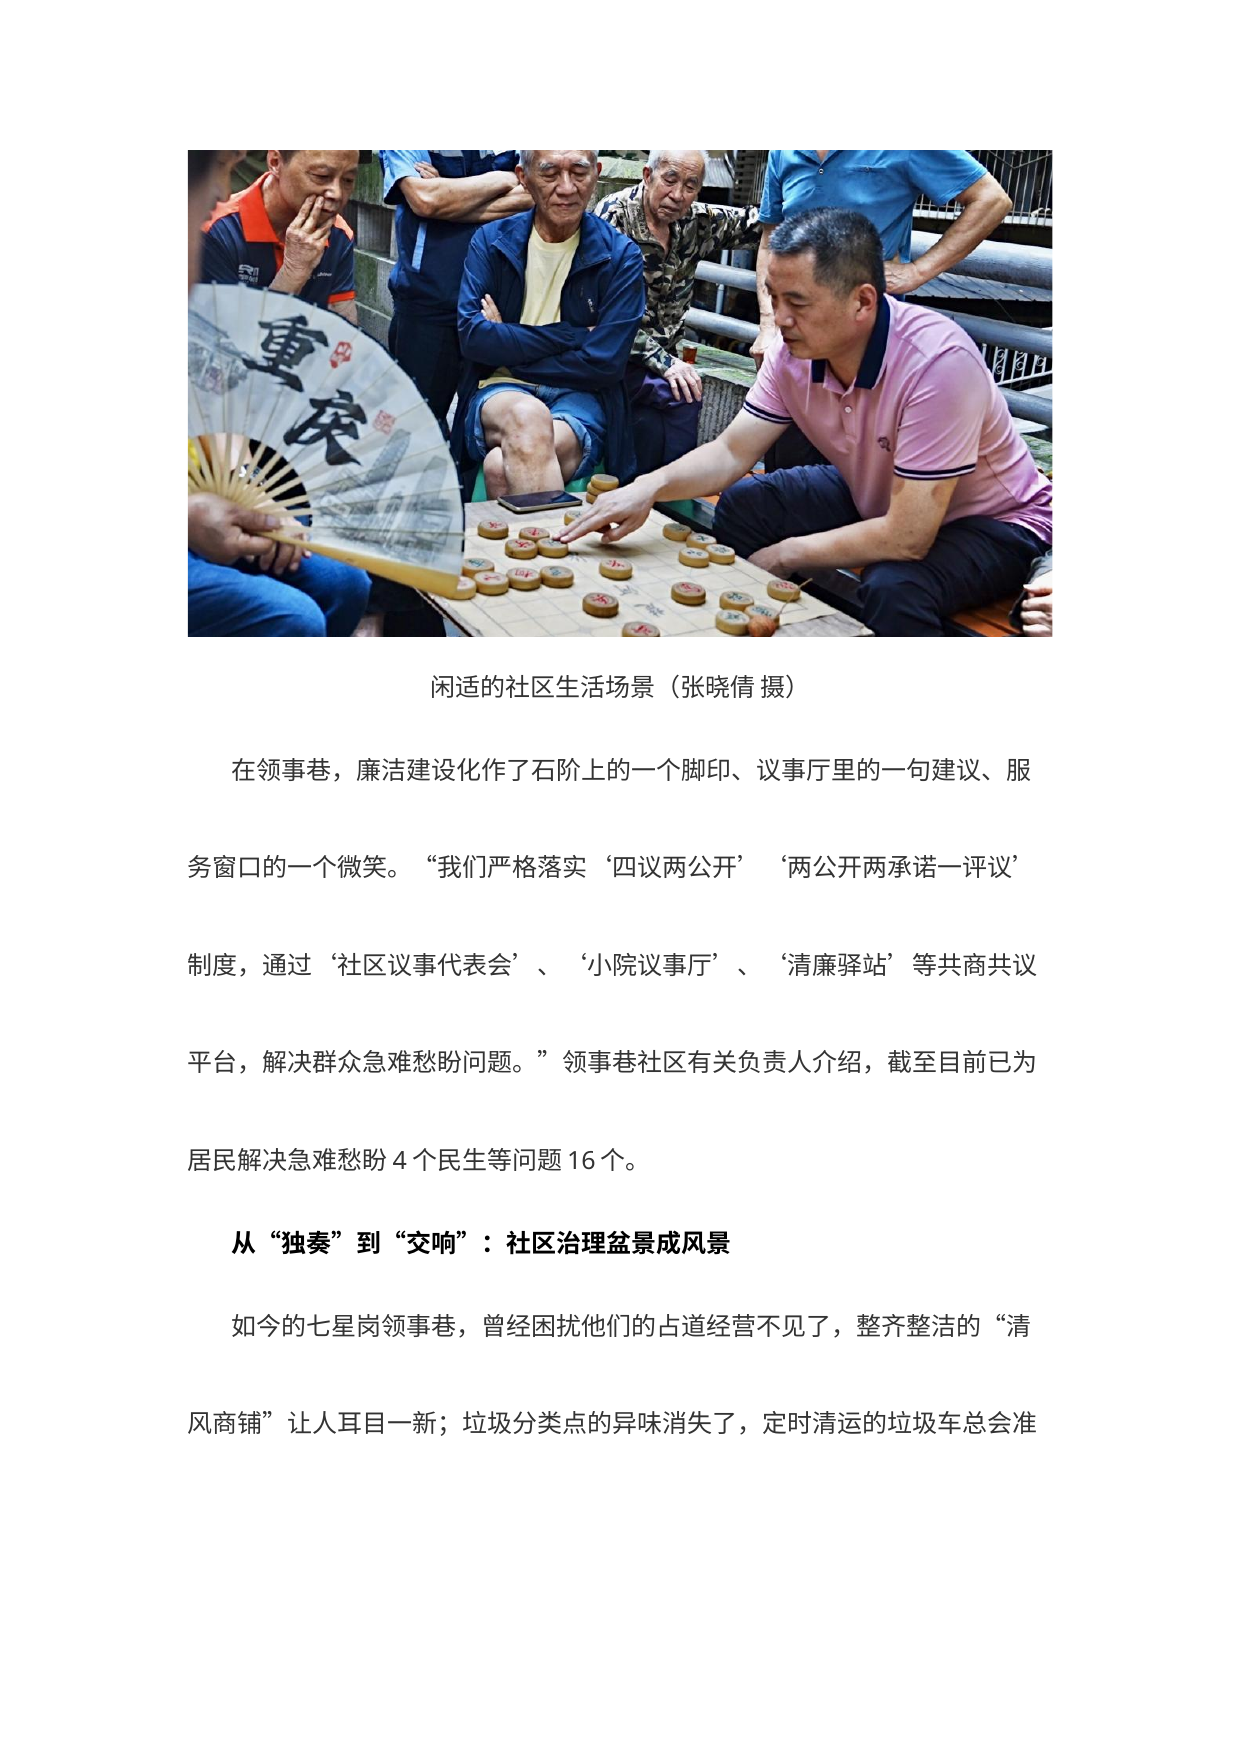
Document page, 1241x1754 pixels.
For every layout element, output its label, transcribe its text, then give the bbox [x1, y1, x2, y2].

text 在领事巷，廉洁建设化作了石阶上的一个脚印、议事厅里的一句建议、服务窗口的一个微笑。“我们严格落实‘四议两公开’‘两公开两承诺一评议’制度，通过‘社区议事代表会’、‘小院议事厅’、‘清廉驿站’等共商共议平台，解决群众急难愁盼问题。”领事巷社区有关负责人介绍，截至目前已为居民解决急难愁盼4个民生等问题16个。 [187, 736, 1053, 1191]
picture [187, 150, 1053, 637]
text 闲适的社区生活场景（张晓倩 摄） [187, 653, 1053, 718]
text 从“独奏”到“交响”：社区治理盆景成风景 [187, 1209, 1053, 1274]
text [187, 1292, 1053, 1454]
